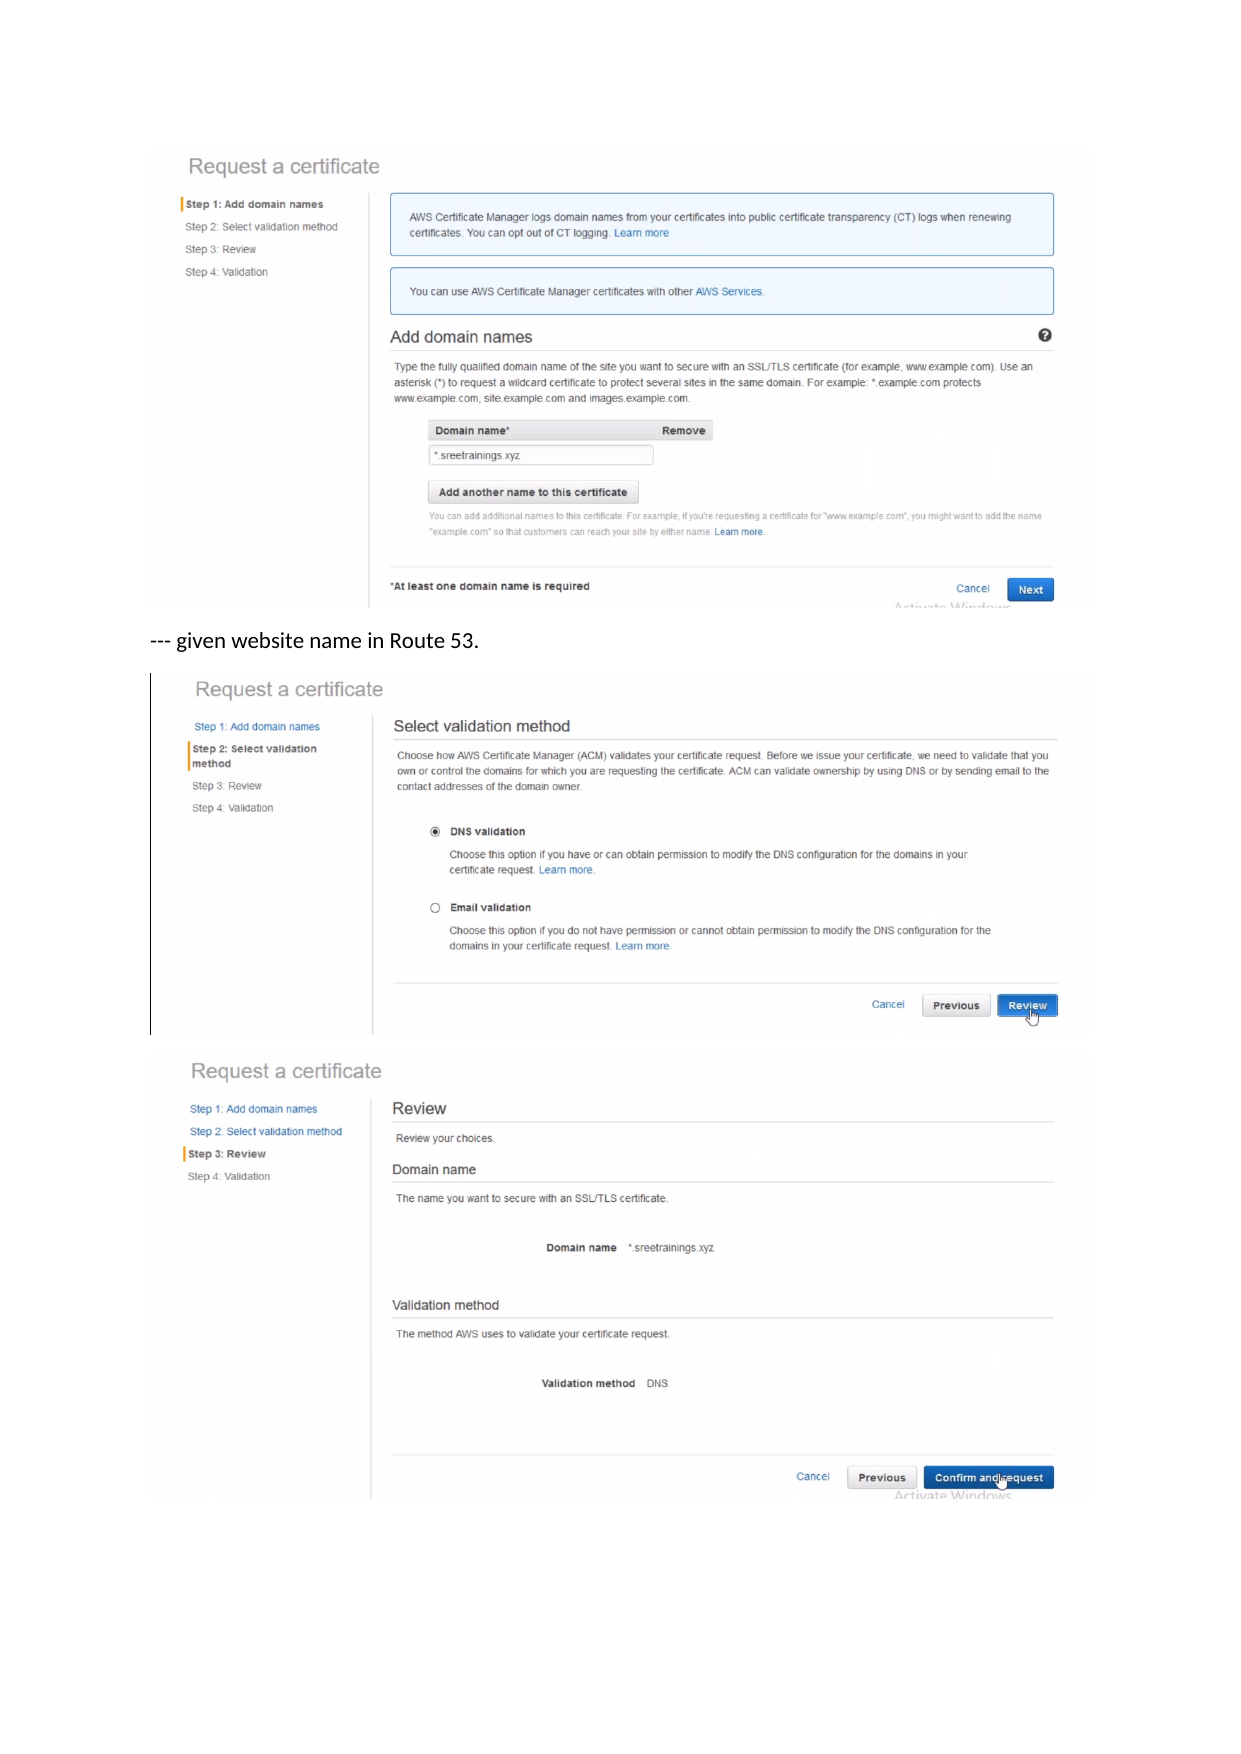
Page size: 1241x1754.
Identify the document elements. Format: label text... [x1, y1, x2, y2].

picture [150, 673, 1091, 1035]
picture [150, 1053, 1091, 1499]
text --- given website name in Route 53. [150, 627, 1090, 654]
picture [150, 150, 1091, 608]
